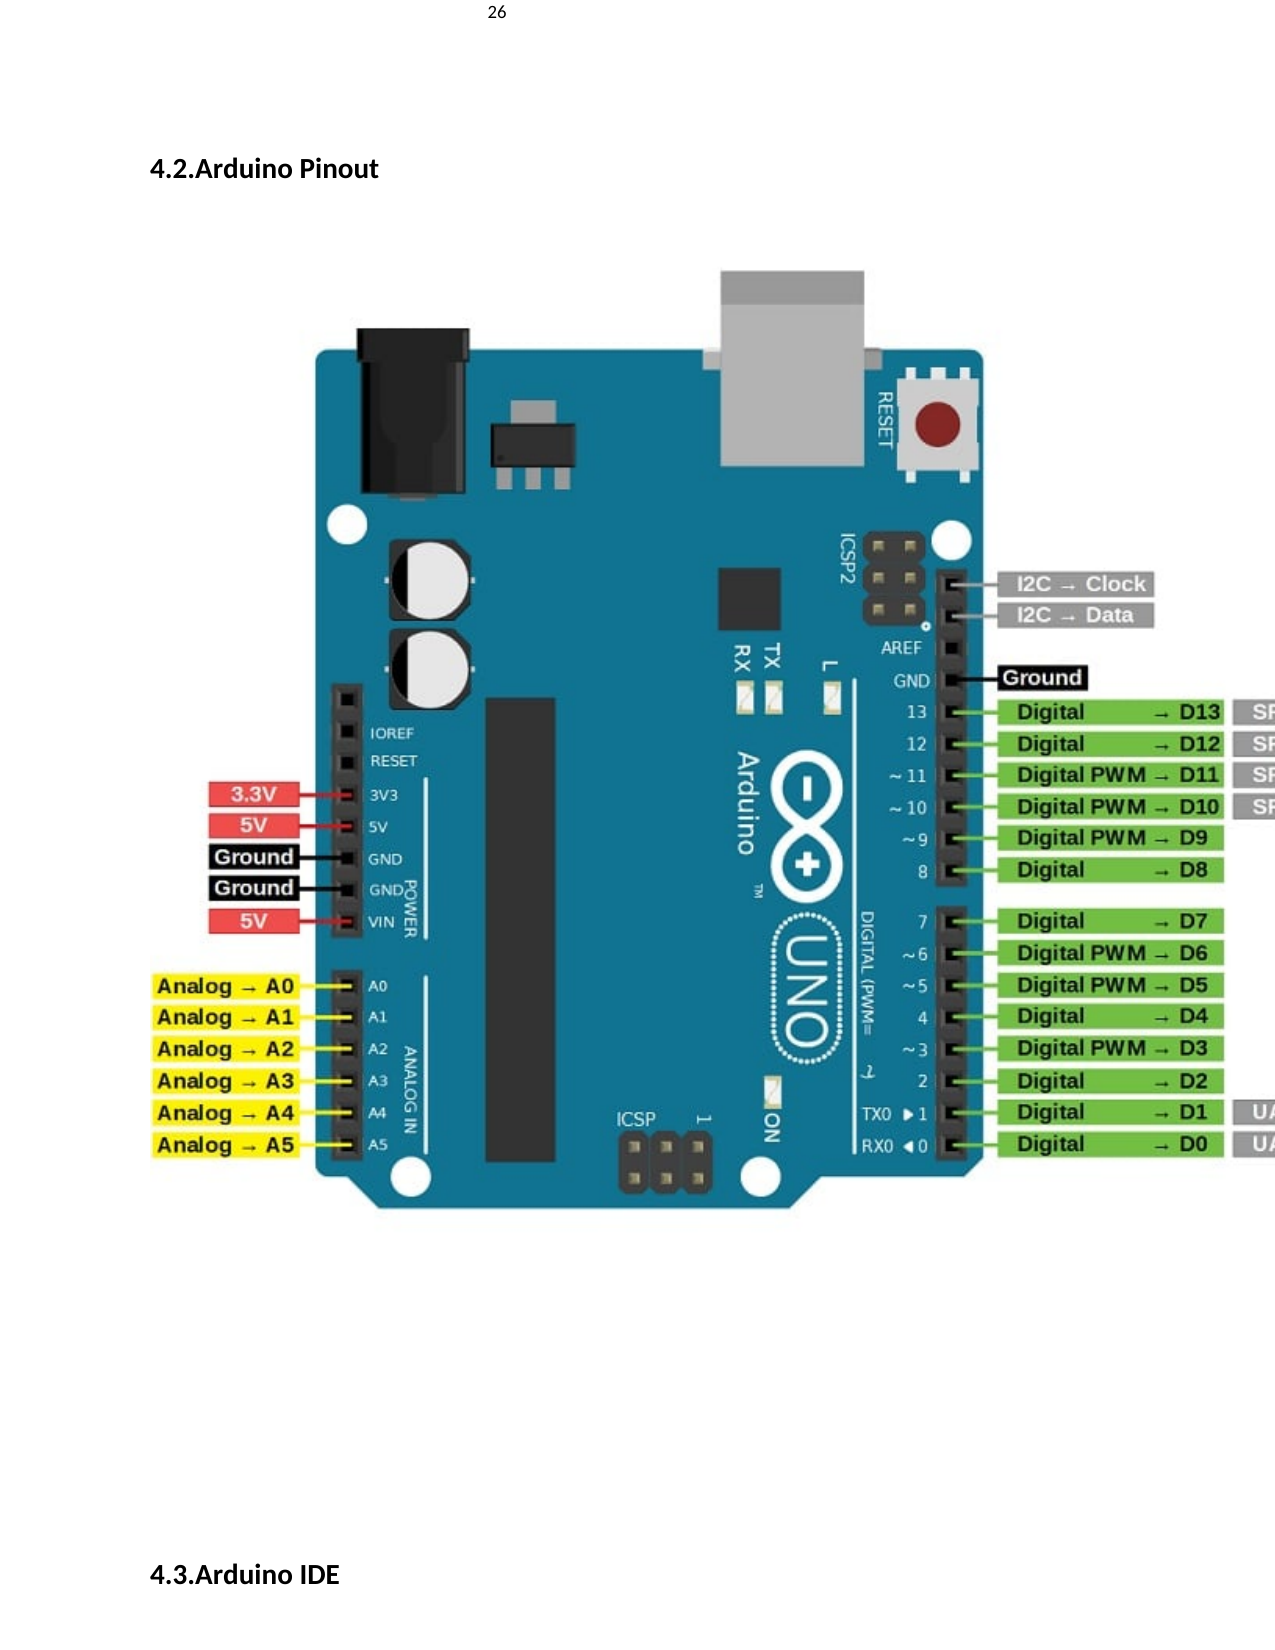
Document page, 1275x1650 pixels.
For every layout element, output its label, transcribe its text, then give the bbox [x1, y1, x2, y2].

text 4.2.Arduino Pinout [150, 150, 1125, 186]
text 4.3.Arduino IDE [150, 1556, 1125, 1592]
picture [150, 255, 1275, 1272]
